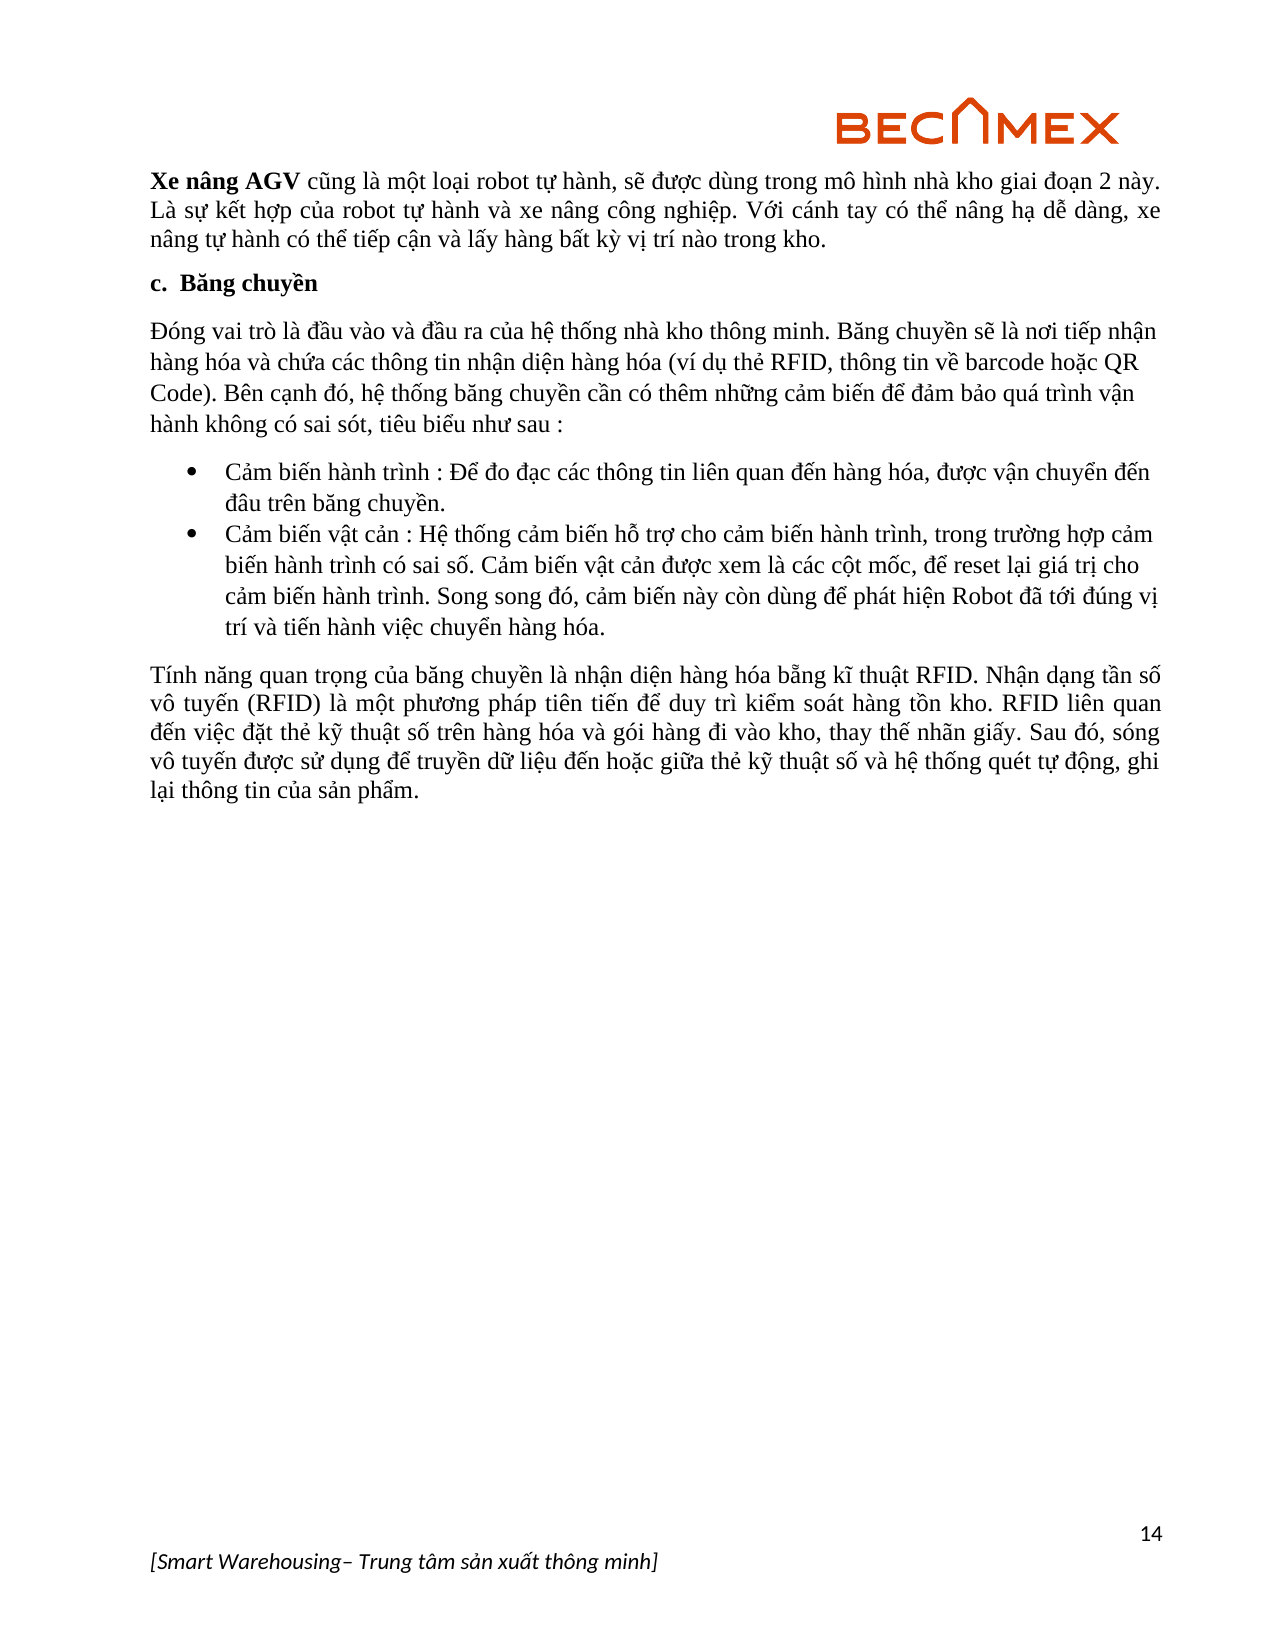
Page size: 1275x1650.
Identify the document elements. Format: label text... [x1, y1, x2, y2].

list Cảm biến hành trình : Để đo đạc các thông tin liên quan đến hàng hóa, được vận chuyển đến đâu trên băng chuyền. [187, 457, 1162, 517]
list Băng chuyền [150, 268, 1162, 297]
text Xe nâng AGV cũng là một loại robot tự hành, sẽ được dùng trong mô hình nhà kho giai đoạn 2 này. Là sự kết hợp của robot tự hành và xe nâng công nghiệp. Với cánh tay có thể nâng hạ dễ dàng, xe nâng tự hành có thể tiếp cận và lấy hàng bất kỳ vị trí nào trong kho. [150, 166, 1162, 253]
list Cảm biến vật cản : Hệ thống cảm biến hỗ trợ cho cảm biến hành trình, trong trường hợp cảm biến hành trình có sai số. Cảm biến vật cản được xem là các cột mốc, để reset lại giá trị cho cảm biến hành trình. Song song đó, cảm biến này còn dùng để phát hiện Robot đã tới đúng vị trí và tiến hành việc chuyển hàng hóa. [187, 519, 1162, 641]
text Đóng vai trò là đầu vào và đầu ra của hệ thống nhà kho thông minh. Băng chuyền sẽ là nơi tiếp nhận hàng hóa và chứa các thông tin nhận diện hàng hóa (ví dụ thẻ RFID, thông tin về barcode hoặc QR Code). Bên cạnh đó, hệ thống băng chuyền cần có thêm những cảm biến để đảm bảo quá trình vận hành không có sai sót, tiêu biểu như sau : [150, 316, 1162, 438]
text Tính năng quan trọng của băng chuyền là nhận diện hàng hóa bẵng kĩ thuật RFID. Nhận dạng tần số vô tuyến (RFID) là một phương pháp tiên tiến để duy trì kiểm soát hàng tồn kho. RFID liên quan đến việc đặt thẻ kỹ thuật số trên hàng hóa và gói hàng đi vào kho, thay thế nhãn giấy. Sau đó, sóng vô tuyến được sử dụng để truyền dữ liệu đến hoặc giữa thẻ kỹ thuật số và hệ thống quét tự động, ghi lại thông tin của sản phẩm. [150, 660, 1162, 803]
